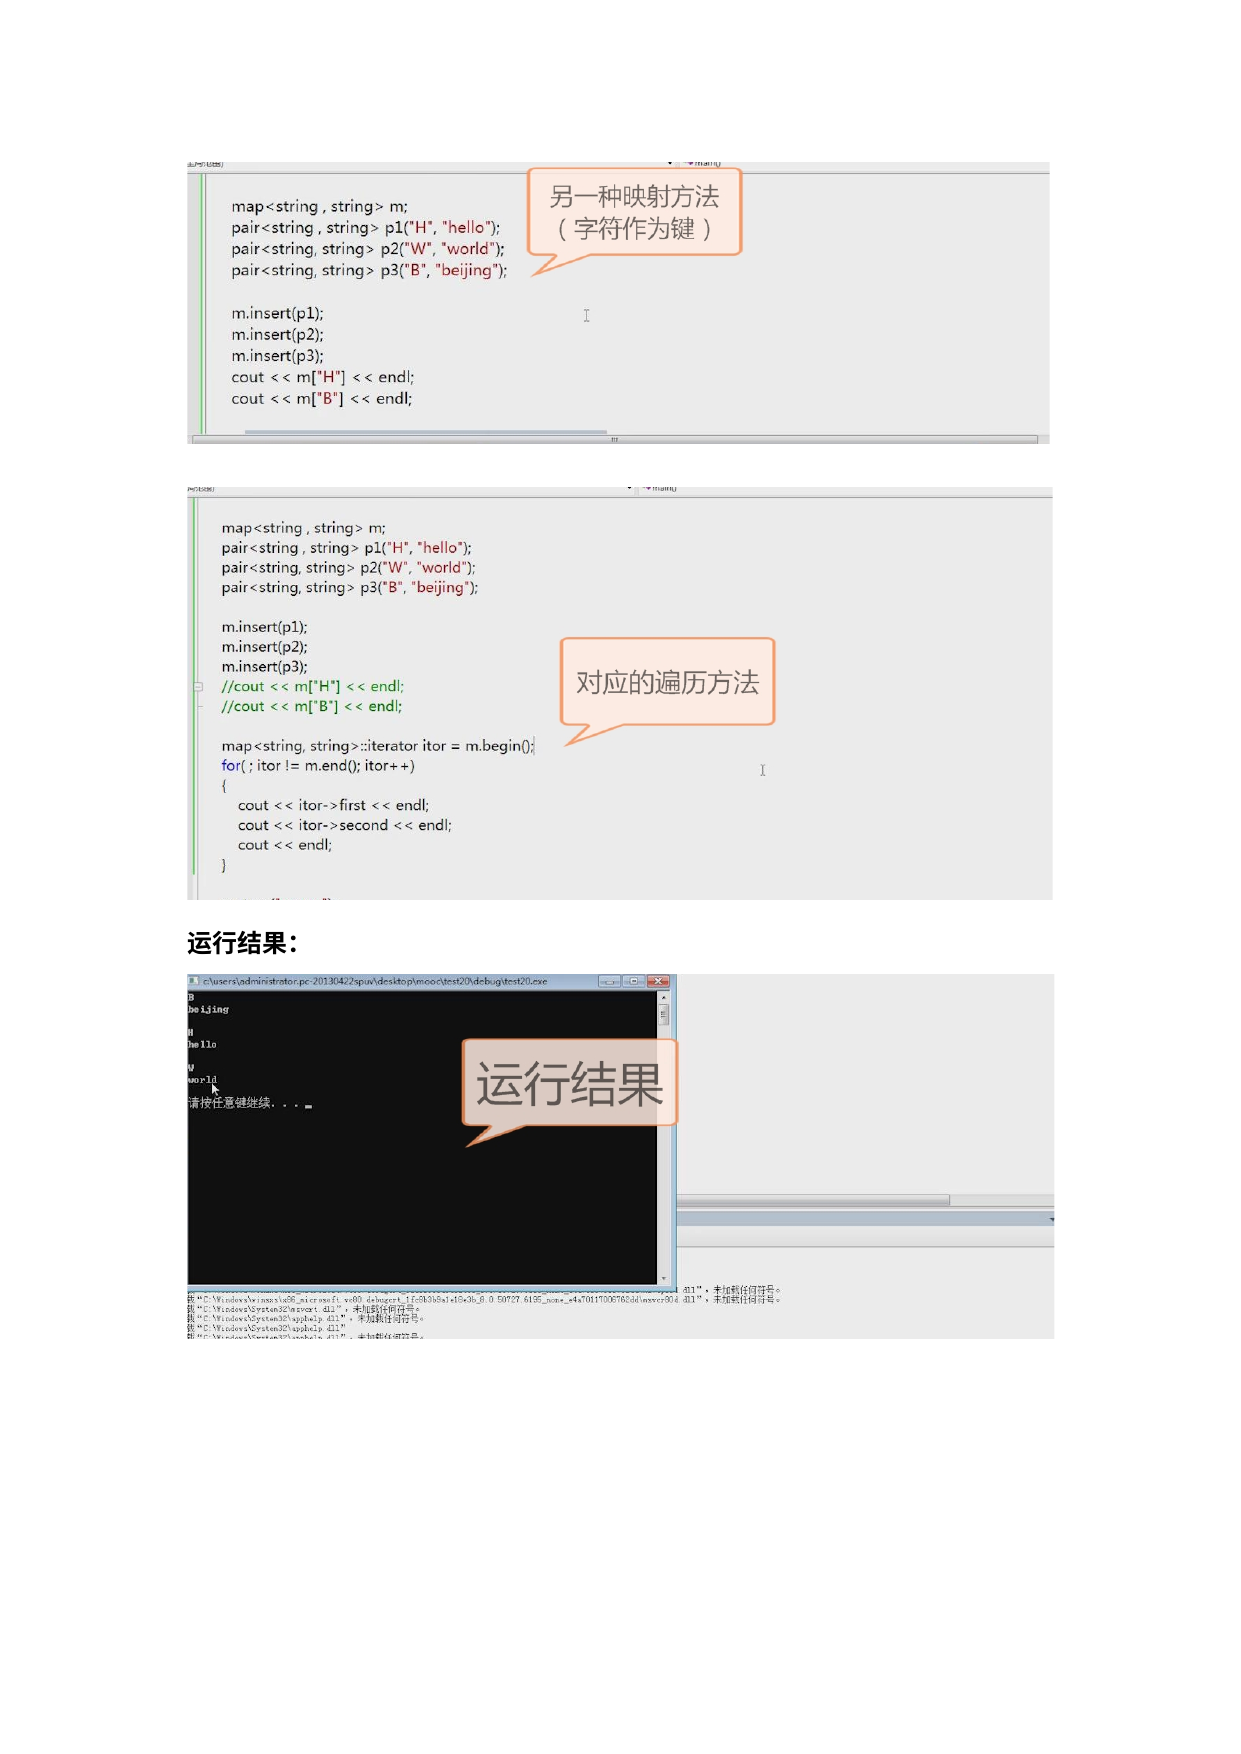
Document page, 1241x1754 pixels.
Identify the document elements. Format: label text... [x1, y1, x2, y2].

text 运行结果： [187, 909, 1053, 974]
picture [187, 974, 1055, 1339]
picture [187, 162, 1050, 444]
picture [187, 487, 1053, 900]
